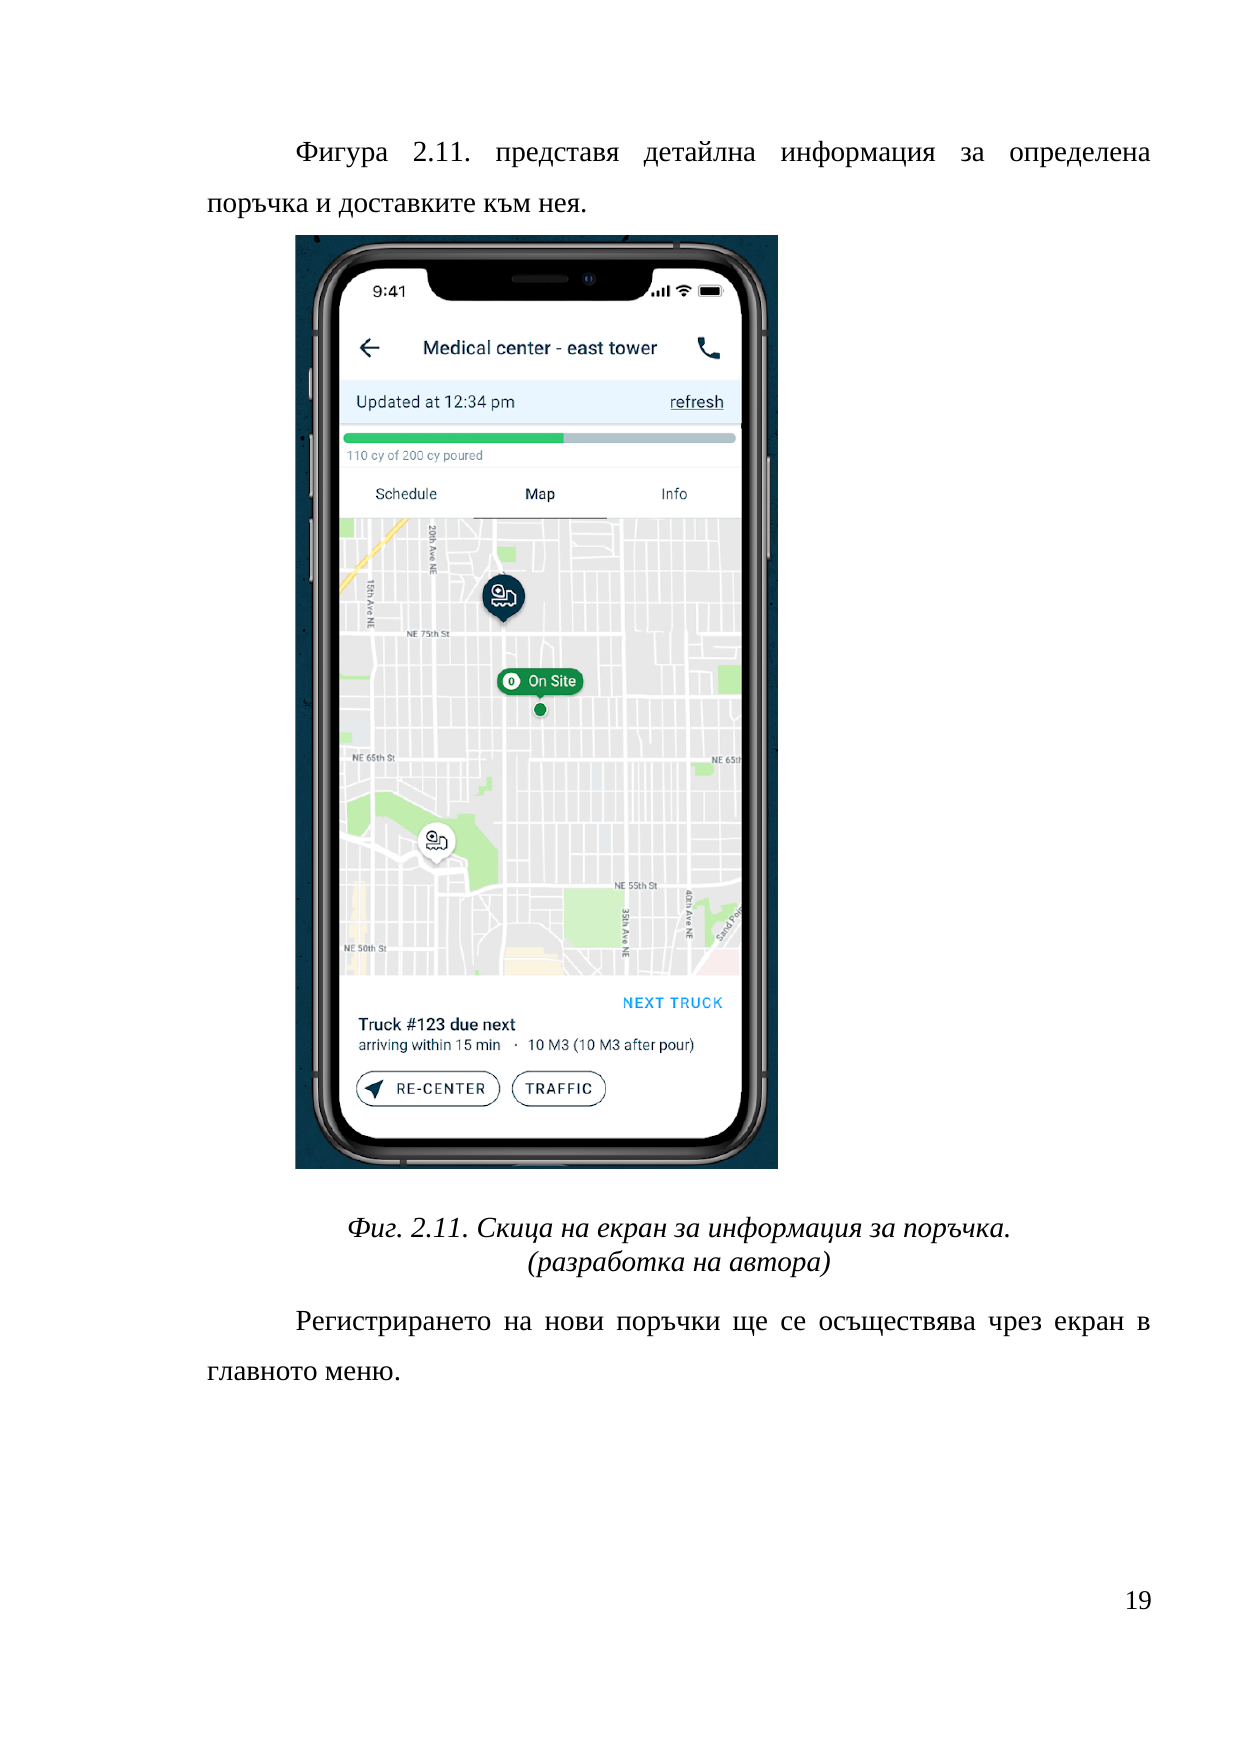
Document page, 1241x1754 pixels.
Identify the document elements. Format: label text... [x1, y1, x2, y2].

title Фиг. 2.11. Скица на екран за информация за поръчка. (разработка на автора) [266, 1211, 1092, 1278]
text Фигура 2.11. представя детайлна информация за определена поръчка и доставките към нея. [207, 134, 1152, 218]
text Регистрирането на нови поръчки ще се осъществява чрез екран в главното меню. [207, 1303, 1152, 1387]
picture [295, 235, 778, 1169]
